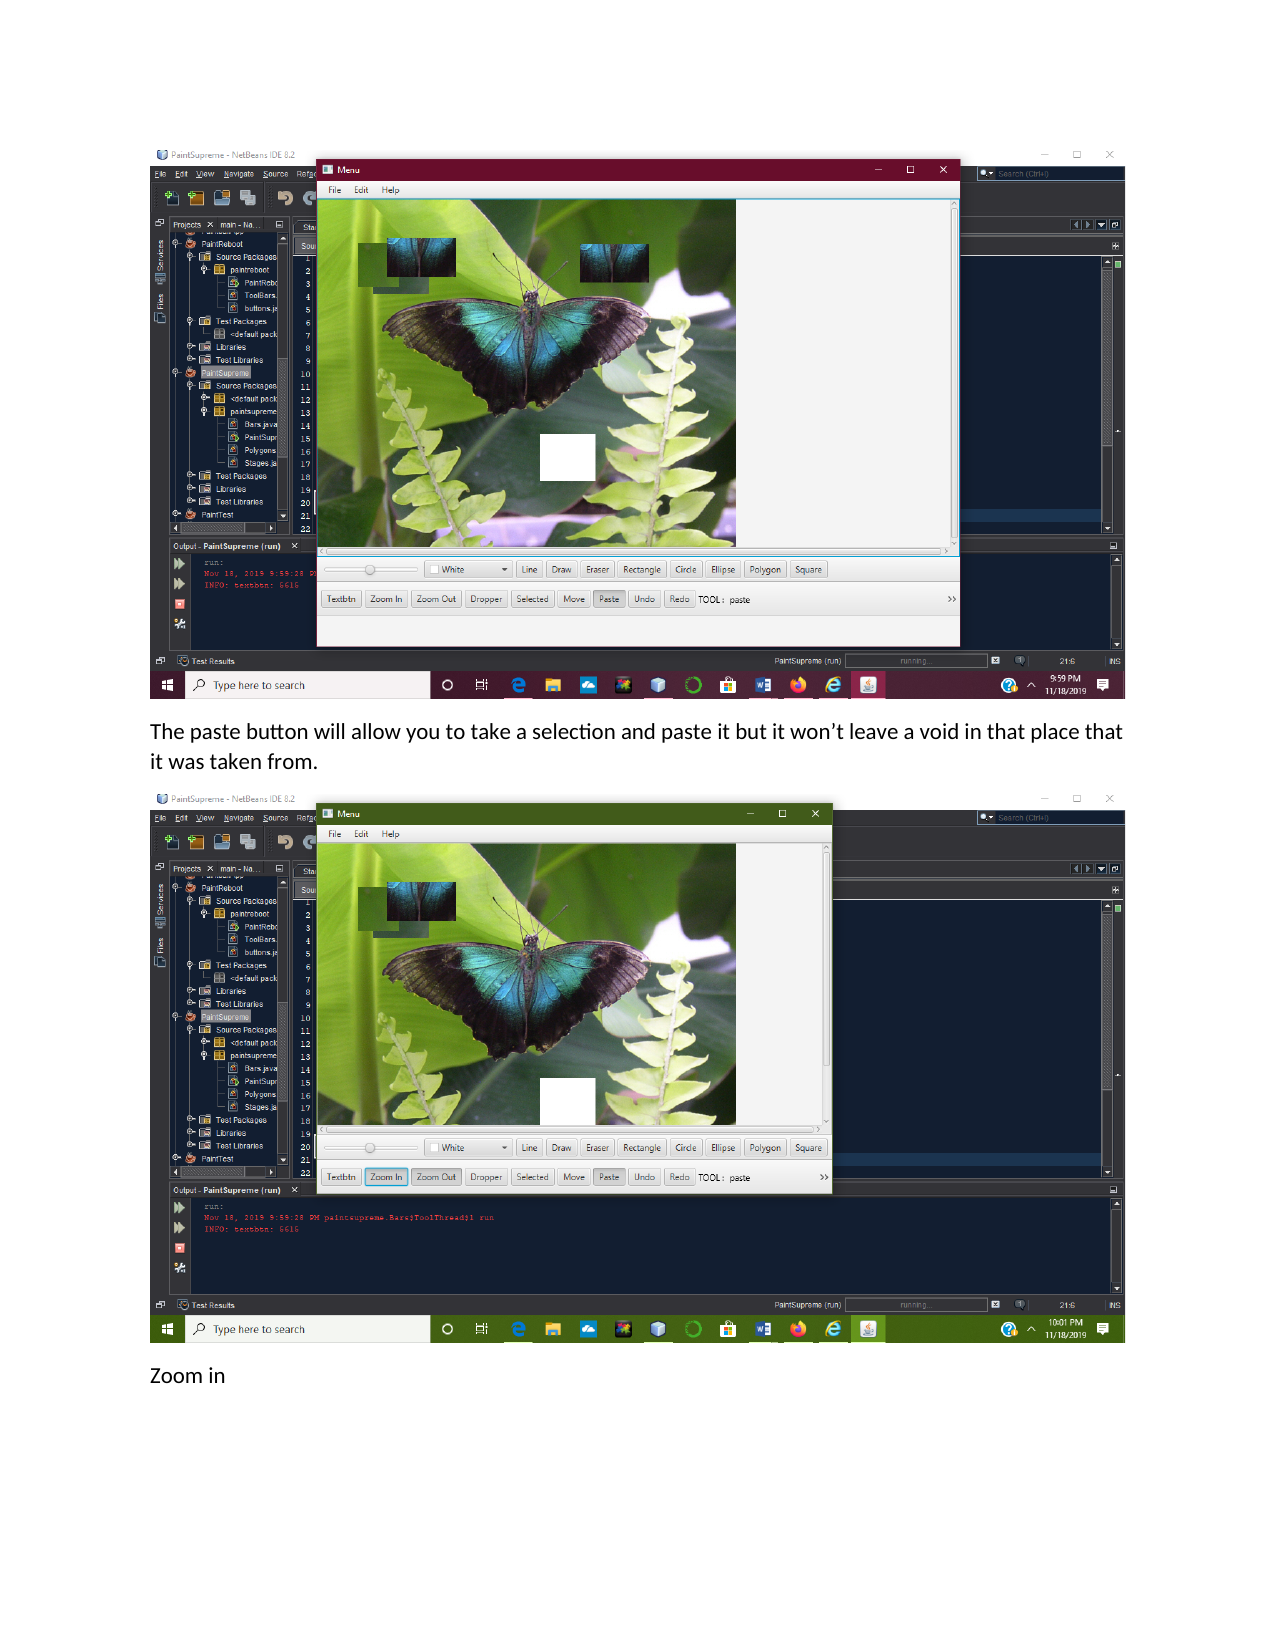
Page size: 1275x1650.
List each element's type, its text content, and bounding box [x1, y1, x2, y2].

picture [150, 150, 1125, 699]
text The paste button will allow you to take a selection and paste it but it won’t leave a void in that place that it was taken from. [150, 717, 1125, 775]
picture [150, 794, 1125, 1343]
text Zoom in [150, 1361, 1125, 1389]
